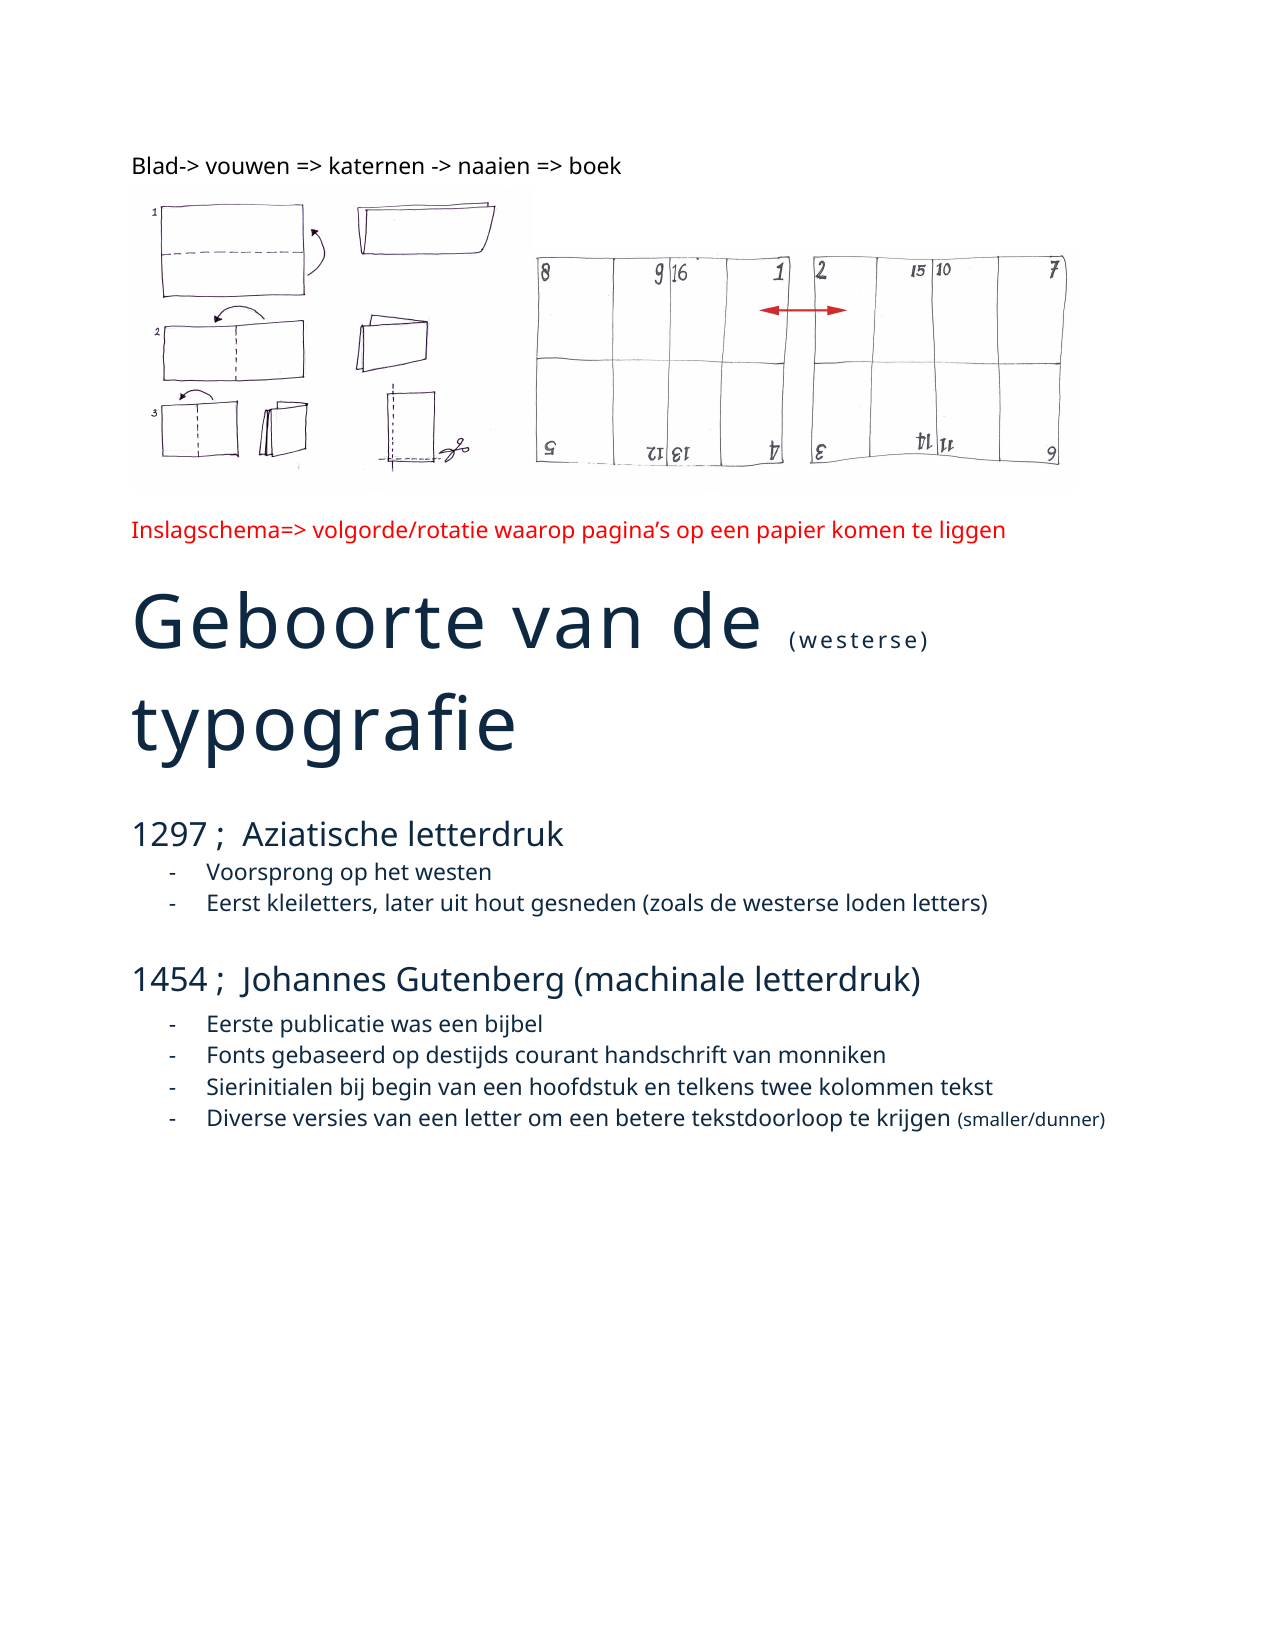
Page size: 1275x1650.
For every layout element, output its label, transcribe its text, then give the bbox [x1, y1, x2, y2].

list Sierinitialen bij begin van een hoofdstuk en telkens twee kolommen tekst [169, 1070, 1181, 1102]
picture [131, 185, 1074, 491]
subtitle 1297 ; Aziatische letterdruk [131, 810, 1181, 856]
list Diverse versies van een letter om een betere tekstdoorloop te krijgen (smaller/dunner) [169, 1102, 1181, 1133]
list Eerst kleiletters, later uit hout gesneden (zoals de westerse loden letters) [169, 887, 1181, 918]
subtitle 1454 ; Johannes Gutenberg (machinale letterdruk) [131, 956, 1181, 1001]
list Voorsprong op het westen [169, 856, 1181, 887]
list Fonts gebaseerd op destijds courant handschrift van monniken [169, 1039, 1181, 1070]
title Geboorte van de (westerse) typografie [131, 568, 1181, 773]
list Eerste publicatie was een bijbel [169, 1008, 1181, 1039]
text Inslagschema=> volgorde/rotatie waarop pagina’s op een papier komen te liggen [131, 514, 1181, 545]
